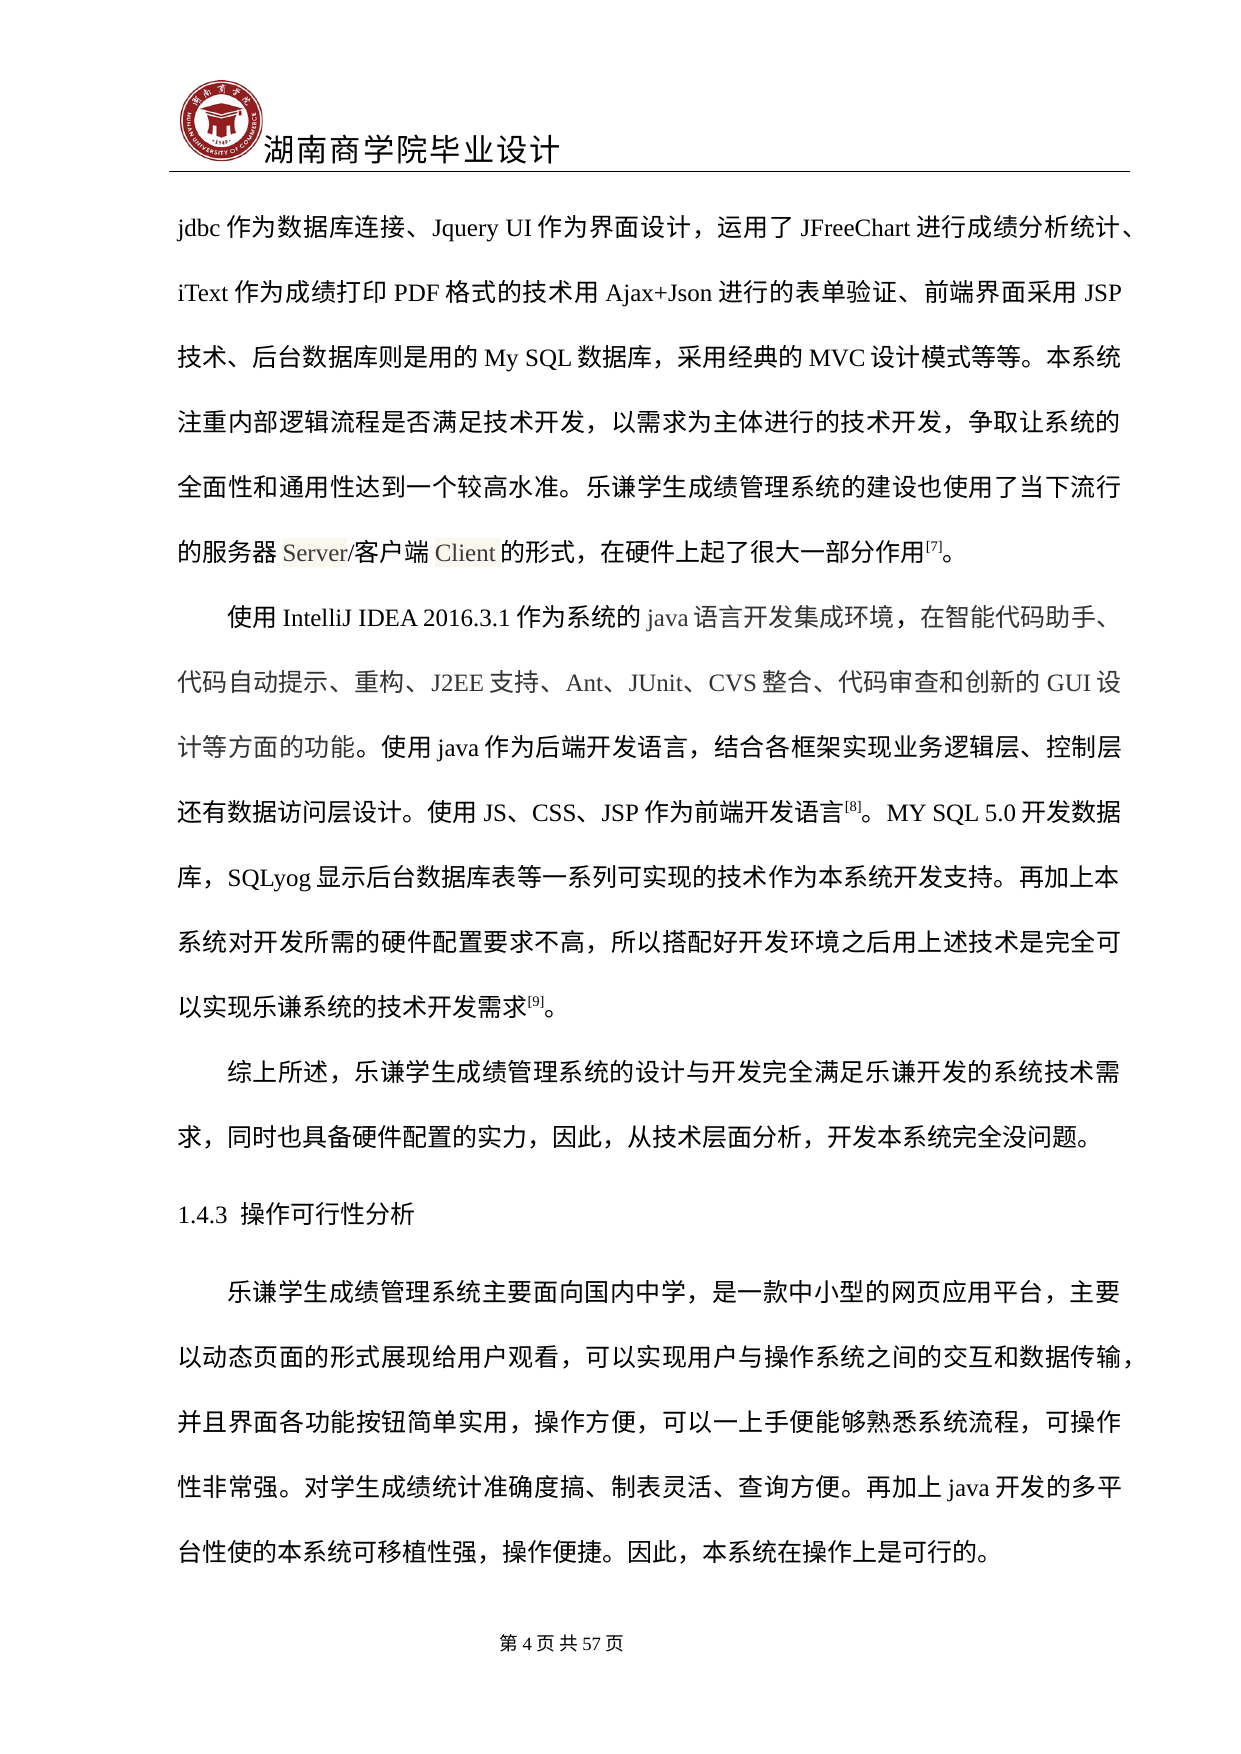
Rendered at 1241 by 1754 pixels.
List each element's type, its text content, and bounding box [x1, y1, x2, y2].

text 综上所述，乐谦学生成绩管理系统的设计与开发完全满足乐谦开发的系统技术需求，同时也具备硬件配置的实力，因此，从技术层面分析，开发本系统完全没问题。 [177, 1038, 1122, 1168]
picture [177, 78, 263, 162]
text 乐谦学生成绩管理系统主要面向国内中学，是一款中小型的网页应用平台，主要以动态页面的形式展现给用户观看，可以实现用户与操作系统之间的交互和数据传输，并且界面各功能按钮简单实用，操作方便，可以一上手便能够熟悉系统流程，可操作性非常强。对学生成绩统计准确度搞、制表灵活、查询方便。再加上java开发的多平台性使的本系统可移植性强，操作便捷。因此，本系统在操作上是可行的。 [177, 1258, 1122, 1583]
subtitle 1.4.3 操作可行性分析 [177, 1181, 1122, 1246]
text 使用IntelliJ IDEA 2016.3.1作为系统的java语言开发集成环境，在智能代码助手、代码自动提示、重构、J2EE支持、Ant、JUnit、CVS整合、代码审查和创新的GUI设计等方面的功能。使用java作为后端开发语言，结合各框架实现业务逻辑层、控制层还有数据访问层设计。使用JS、CSS、JSP作为前端开发语言[8]。MY SQL 5.0开发数据库，SQLyog显示后台数据库表等一系列可实现的技术作为本系统开发支持。再加上本系统对开发所需的硬件配置要求不高，所以搭配好开发环境之后用上述技术是完全可以实现乐谦系统的技术开发需求[9]。 [177, 583, 1122, 1038]
